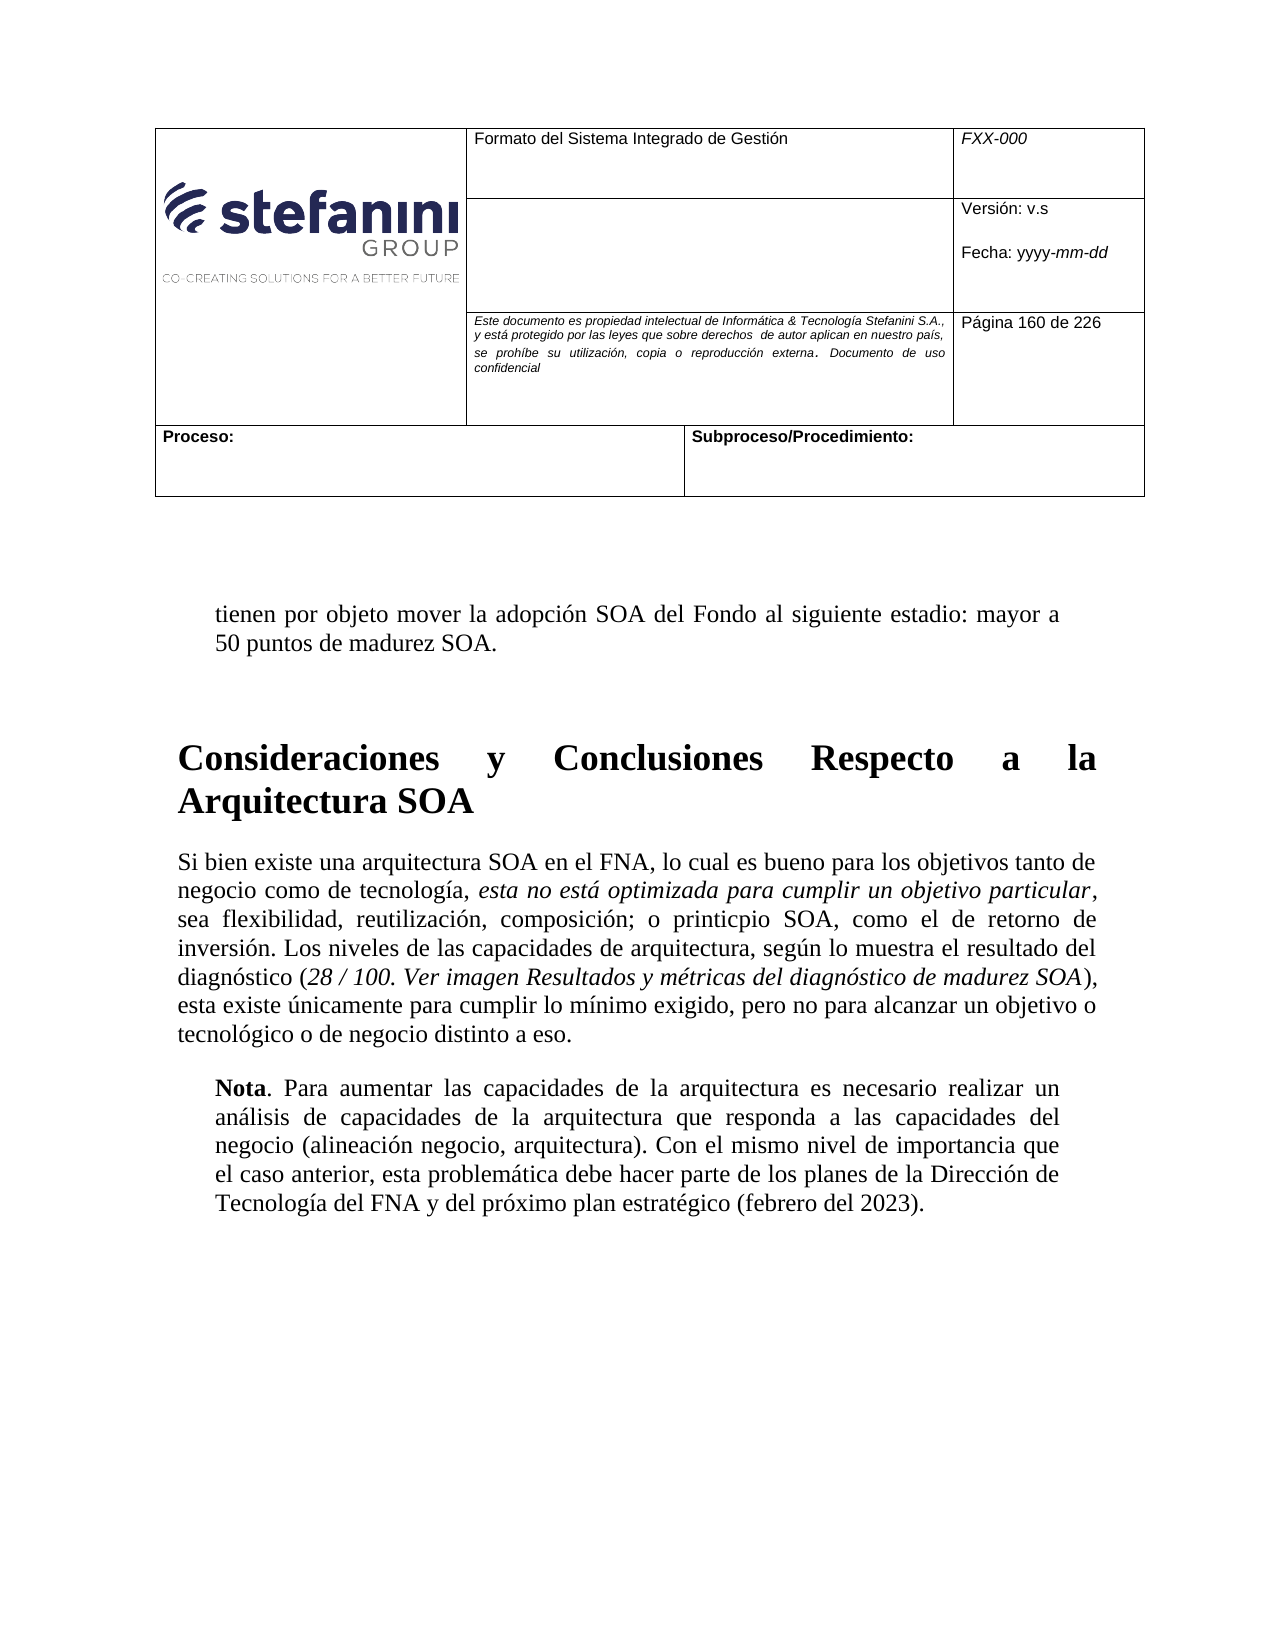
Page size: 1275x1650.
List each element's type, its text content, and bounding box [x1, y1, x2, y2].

picture [162, 182, 460, 286]
text Si bien existe una arquitectura SOA en el FNA, lo cual es bueno para los objetivos tanto de negocio como de tecnología, esta no está optimizada para cumplir un objetivo particular, sea flexibilidad, reutilización, composición; o printicpio SOA, como el de retorno de inversión. Los niveles de las capacidades de arquitectura, según lo muestra el resultado del diagnóstico (28 / 100. Ver imagen Resultados y métricas del diagnóstico de madurez SOA), esta existe únicamente para cumplir lo mínimo exigido, pero no para alcanzar un objetivo o tecnológico o de negocio distinto a eso. [177, 847, 1098, 1048]
subtitle Consideraciones y Conclusiones Respecto a la Arquitectura SOA [177, 736, 1098, 822]
text Nota. Para aumentar las capacidades de la arquitectura es necesario realizar un análisis de capacidades de la arquitectura que responda a las capacidades del negocio (alineación negocio, arquitectura). Con el mismo nivel de importancia que el caso anterior, esta problemática debe hacer parte de los planes de la Dirección de Tecnología del FNA y del próximo plan estratégico (febrero del 2023). [215, 1073, 1060, 1217]
text Nota. El futuro gobierno SOA, en conjunto con el plan de la Dirección de Tecnología del FNA y el próximo plan estratégico (febrero del 2023) debe procurar la ejecución y los recursos necesarios para la realización de estas iteraciones que tienen por objeto mover la adopción SOA del Fondo al siguiente estadio: mayor a 50 puntos de madurez SOA. [215, 599, 1060, 657]
